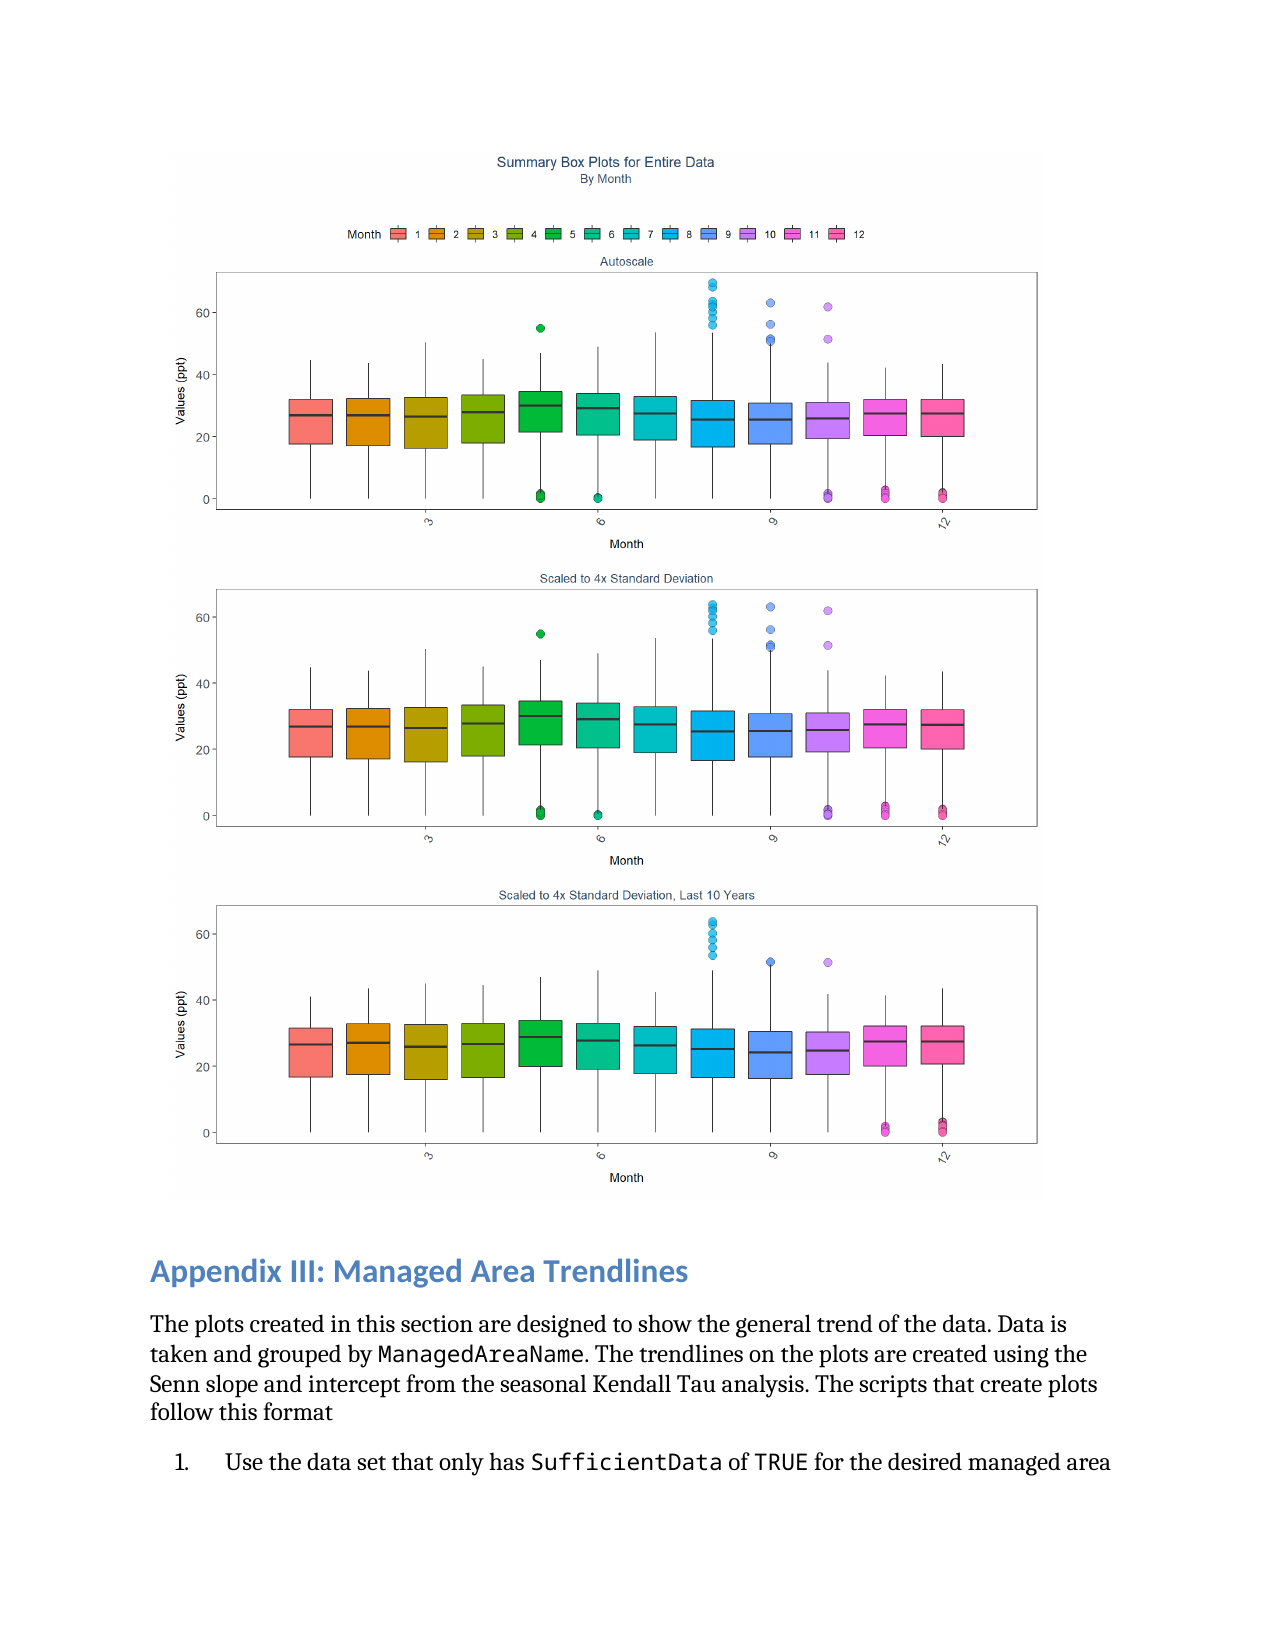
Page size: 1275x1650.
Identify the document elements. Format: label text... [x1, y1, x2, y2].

subtitle Appendix III: Managed Area Trendlines [150, 1250, 1125, 1291]
text The plots created in this section are designed to show the general trend of the data. Data is taken and grouped by ManagedAreaName. The trendlines on the plots are created using the Senn slope and intercept from the seasonal Kendall Tau analysis. The scripts that create plots follow this format [150, 1309, 1125, 1427]
list Use the data set that only has SufficientData of TRUE for the desired managed area [175, 1446, 1125, 1477]
picture [168, 150, 1044, 1200]
